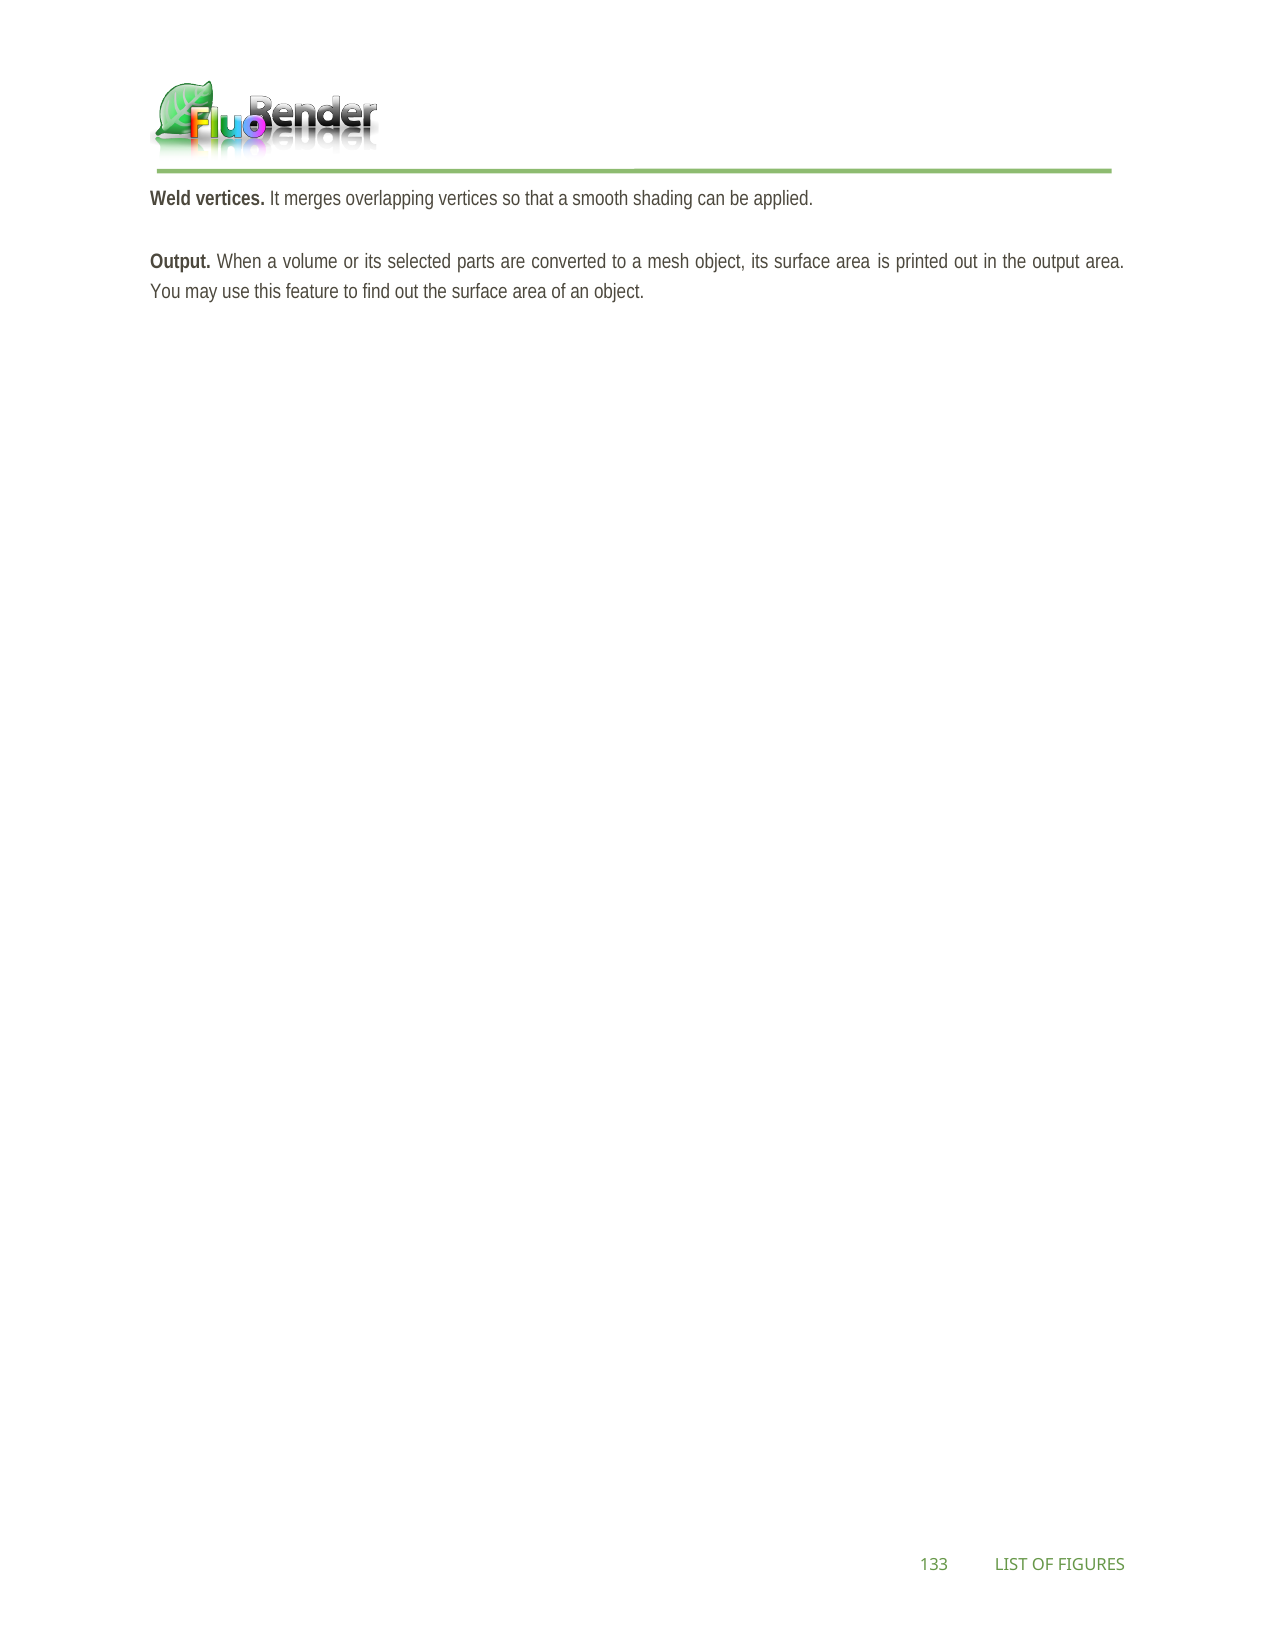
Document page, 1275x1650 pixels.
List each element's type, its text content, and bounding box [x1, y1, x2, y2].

picture [150, 75, 379, 162]
text Output. When a volume or its selected parts are converted to a mesh object, its surface area is printed out in the output area. You may use this feature to find out the surface area of an object. [150, 249, 1125, 302]
text Weld vertices. It merges overlapping vertices so that a smooth shading can be applied. [150, 185, 1125, 209]
